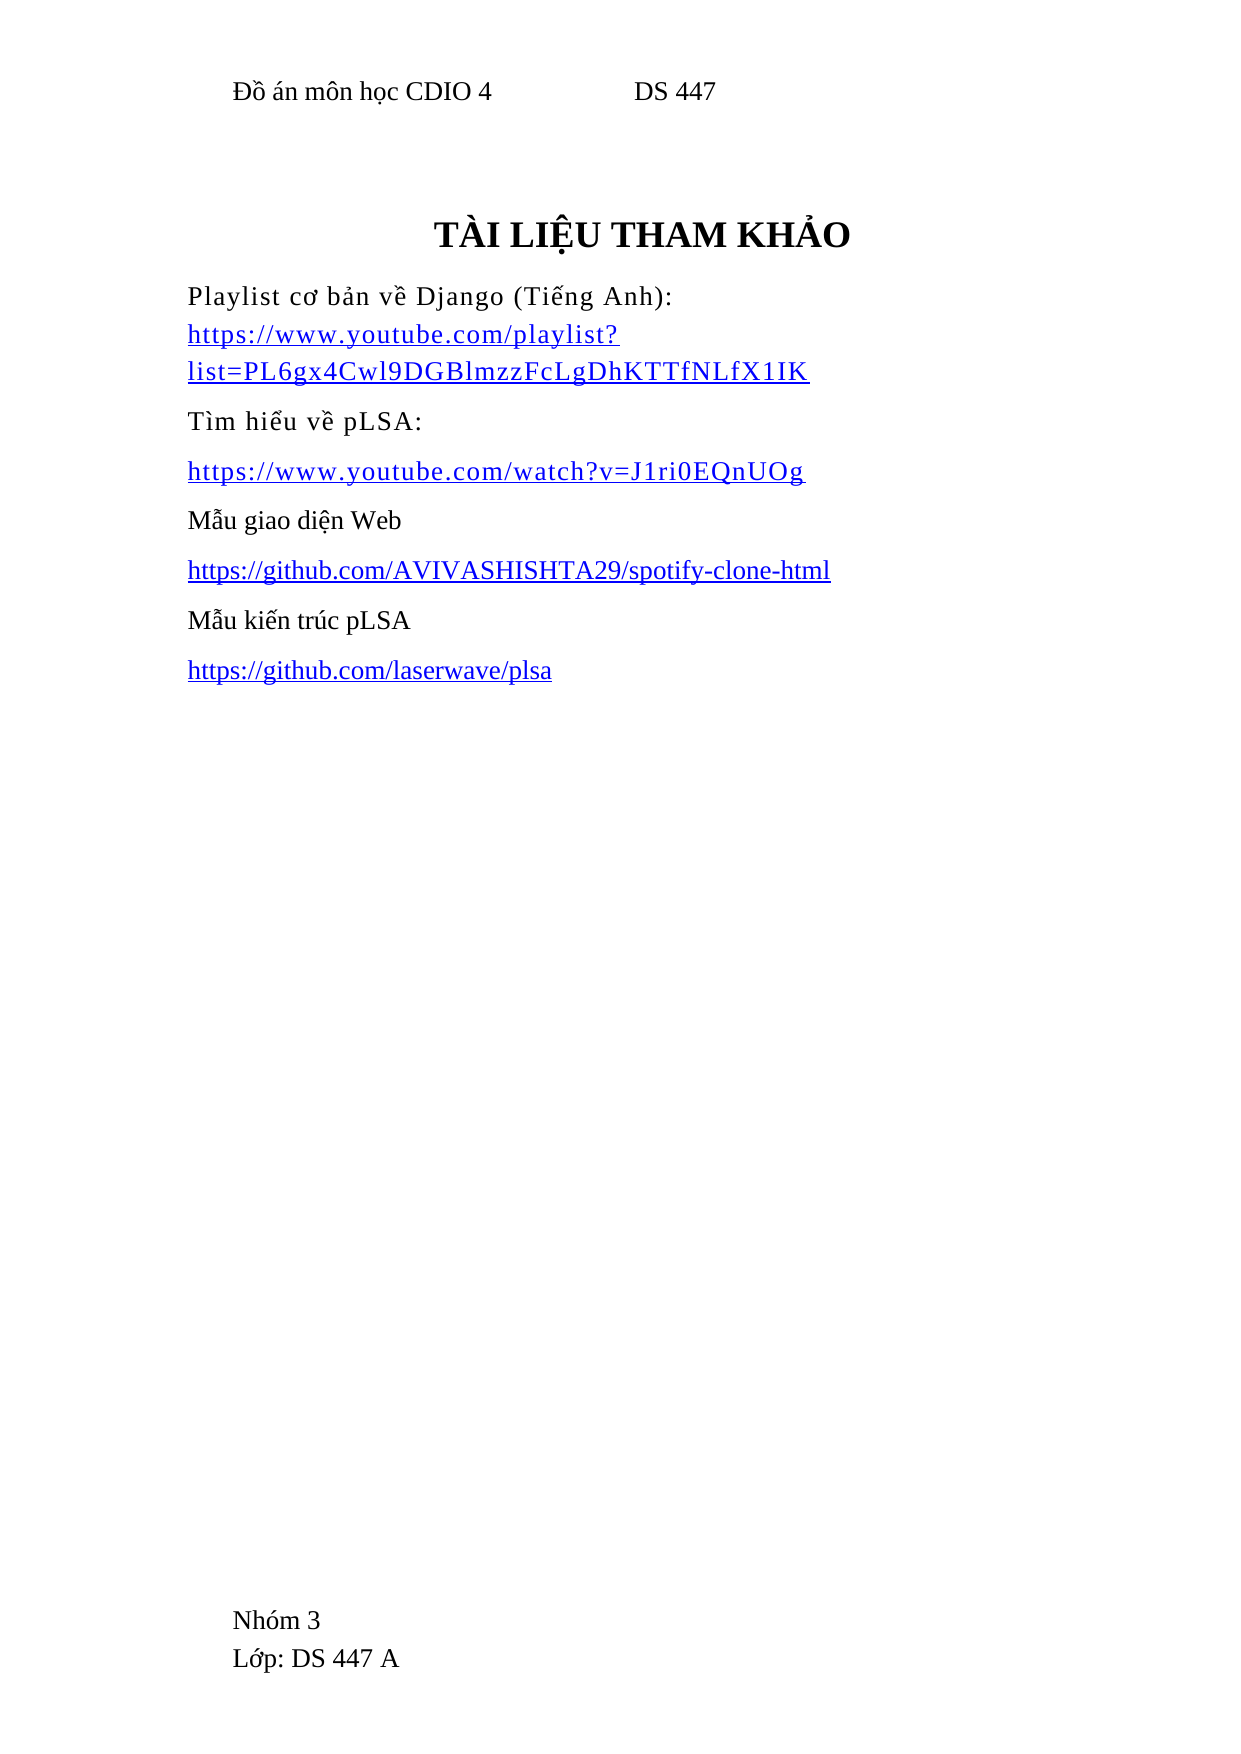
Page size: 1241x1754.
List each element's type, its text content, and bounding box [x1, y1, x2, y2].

subtitle TÀI LIỆU THAM KHẢO [187, 212, 1053, 255]
text Mẫu giao diện Web [187, 504, 1053, 536]
subtitle Playlist cơ bản về Django (Tiếng Anh): https://www.youtube.com/playlist?list=PL6gx4Cwl9DGBlmzzFcLgDhKTTfNLfX1IK [187, 280, 1053, 386]
text https://github.com/laserwave/plsa [187, 654, 1053, 685]
text https://github.com/AVIVASHISHTA29/spotify-clone-html [187, 554, 1053, 585]
subtitle Tìm hiểu về pLSA: [187, 405, 1053, 436]
text Mẫu kiến trúc pLSA [187, 604, 1053, 635]
subtitle https://www.youtube.com/watch?v=J1ri0EQnUOg [187, 454, 1053, 486]
